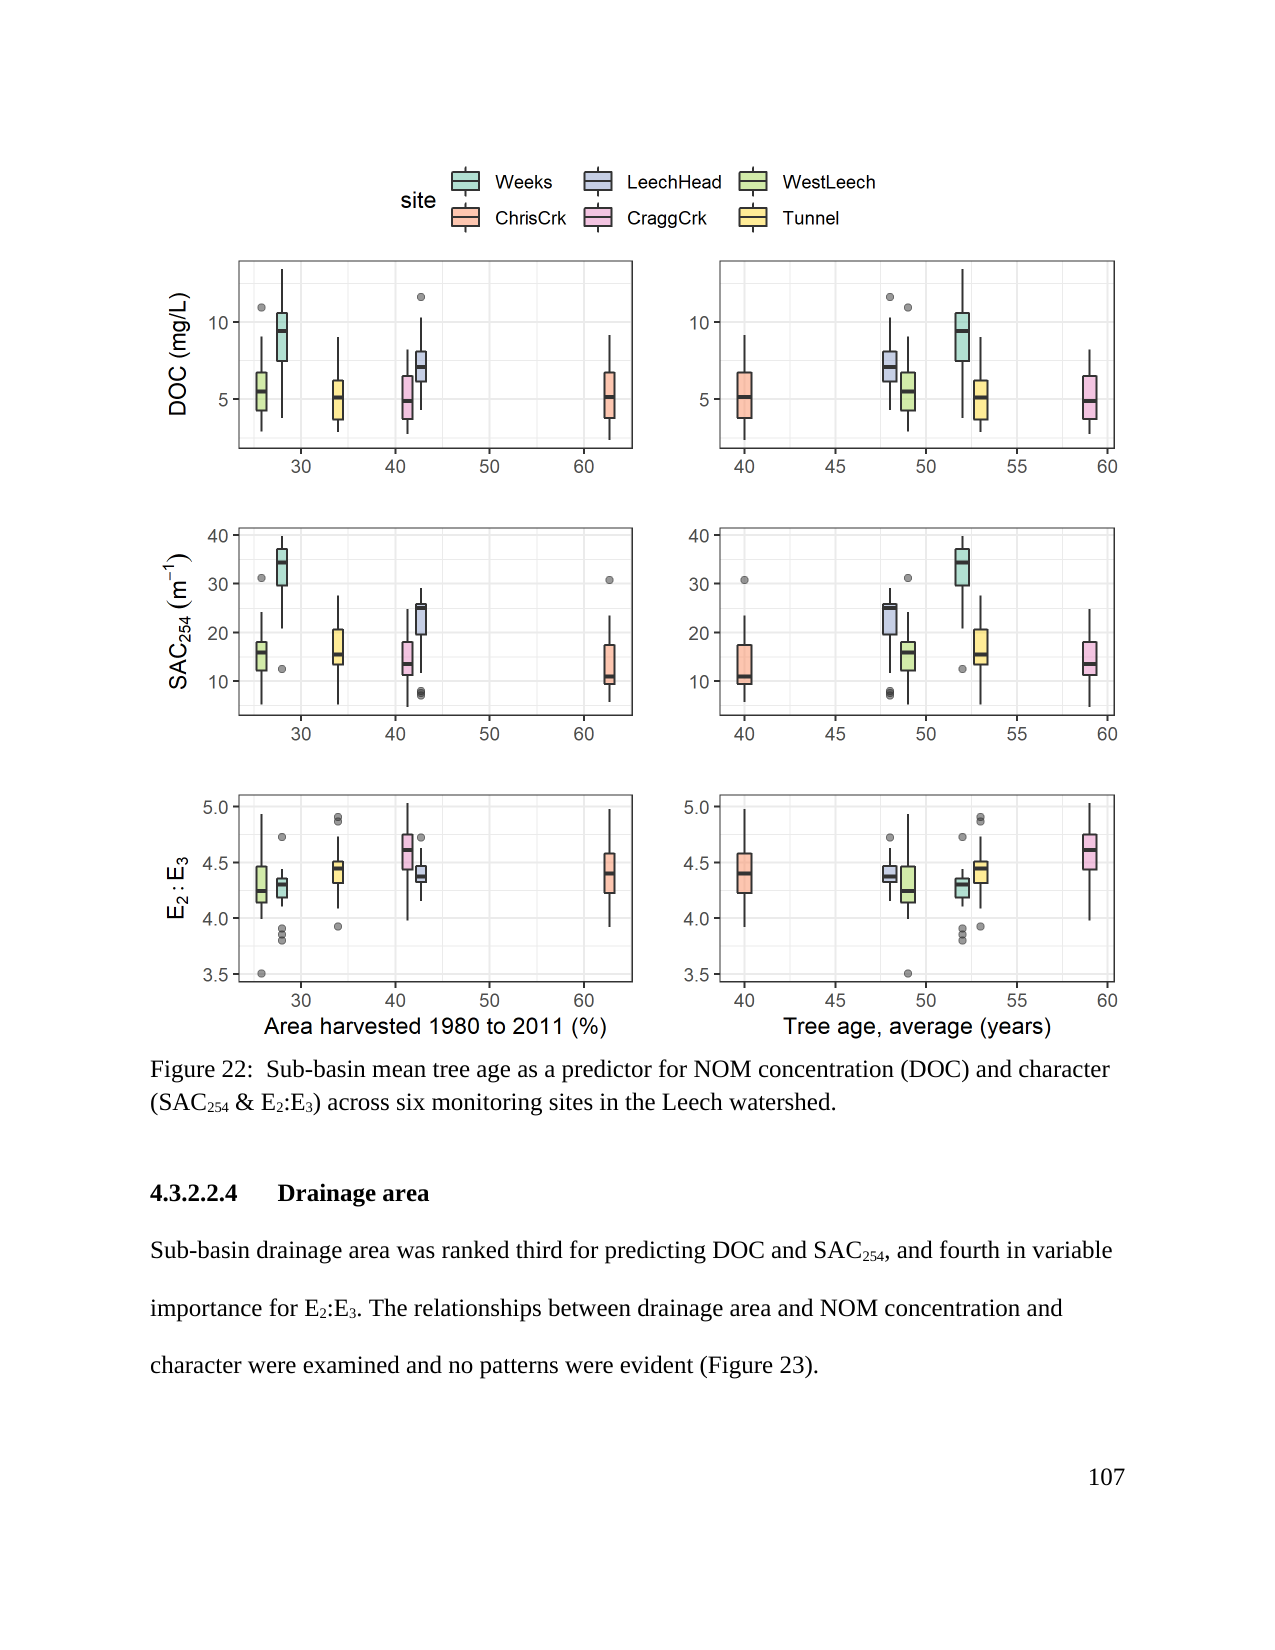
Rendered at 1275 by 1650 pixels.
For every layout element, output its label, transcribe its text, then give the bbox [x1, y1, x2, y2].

picture [150, 150, 1125, 1050]
subtitle Drainage area [150, 1178, 1125, 1207]
text Sub-basin drainage area was ranked third for predicting DOC and SAC254, and fourth in variable importance for E2:E3. The relationships between drainage area and NOM concentration and character were examined and no patterns were evident (Figure 23). [150, 1235, 1125, 1379]
text Figure 22: Sub-basin mean tree age as a predictor for NOM concentration (DOC) and character (SAC254 & E2:E3) across six monitoring sites in the Leech watershed. [150, 1054, 1125, 1116]
